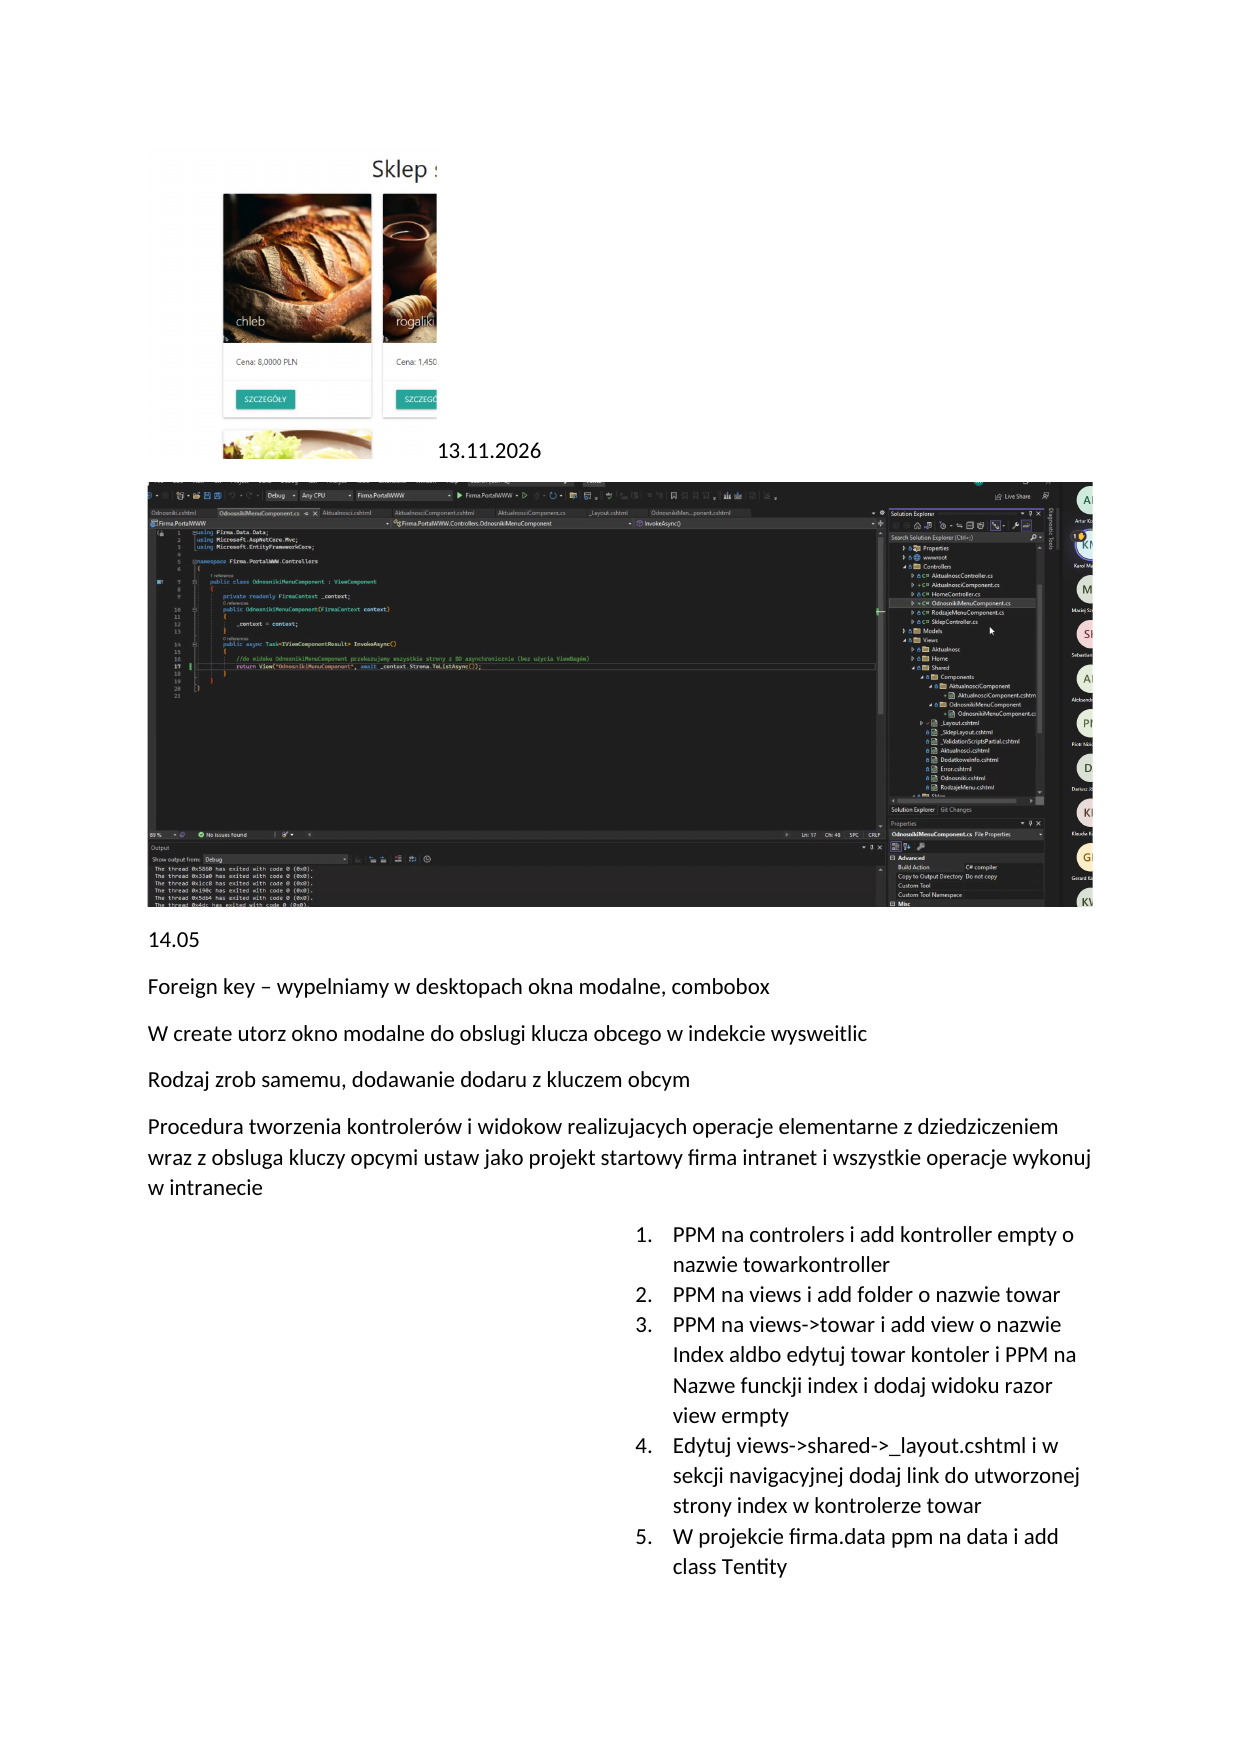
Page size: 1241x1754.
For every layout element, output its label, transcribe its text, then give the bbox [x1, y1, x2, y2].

text 14.05 [148, 925, 1093, 953]
list PPM na views i add folder o nazwie towar [635, 1280, 1093, 1308]
text W create utorz okno modalne do obslugi klucza obcego w indekcie wysweitlic [148, 1019, 1093, 1047]
text Rodzaj zrob samemu, dodawanie dodaru z kluczem obcym [148, 1066, 1093, 1094]
picture [147, 147, 437, 459]
list W projekcie firma.data ppm na data i add class Tentity [635, 1522, 1093, 1580]
text Foreign key – wypelniamy w desktopach okna modalne, combobox [148, 972, 1093, 1000]
list PPM na views->towar i add view o nazwie Index aldbo edytuj towar kontoler i PPM na Nazwe funckji index i dodaj widoku razor view ermpty [635, 1310, 1093, 1429]
list PPM na controlers i add kontroller empty o nazwie towarkontroller [635, 1220, 1093, 1278]
text Procedura tworzenia kontrolerów i widokow realizujacych operacje elementarne z dziedziczeniem wraz z obsluga kluczy opcymi ustaw jako projekt startowy firma intranet i wszystkie operacje wykonuj w intranecie [148, 1112, 1093, 1201]
list Edytuj views->shared->_layout.cshtml i w sekcji navigacyjnej dodaj link do utworzonej strony index w kontrolerze towar [635, 1431, 1093, 1520]
picture [147, 482, 1093, 907]
